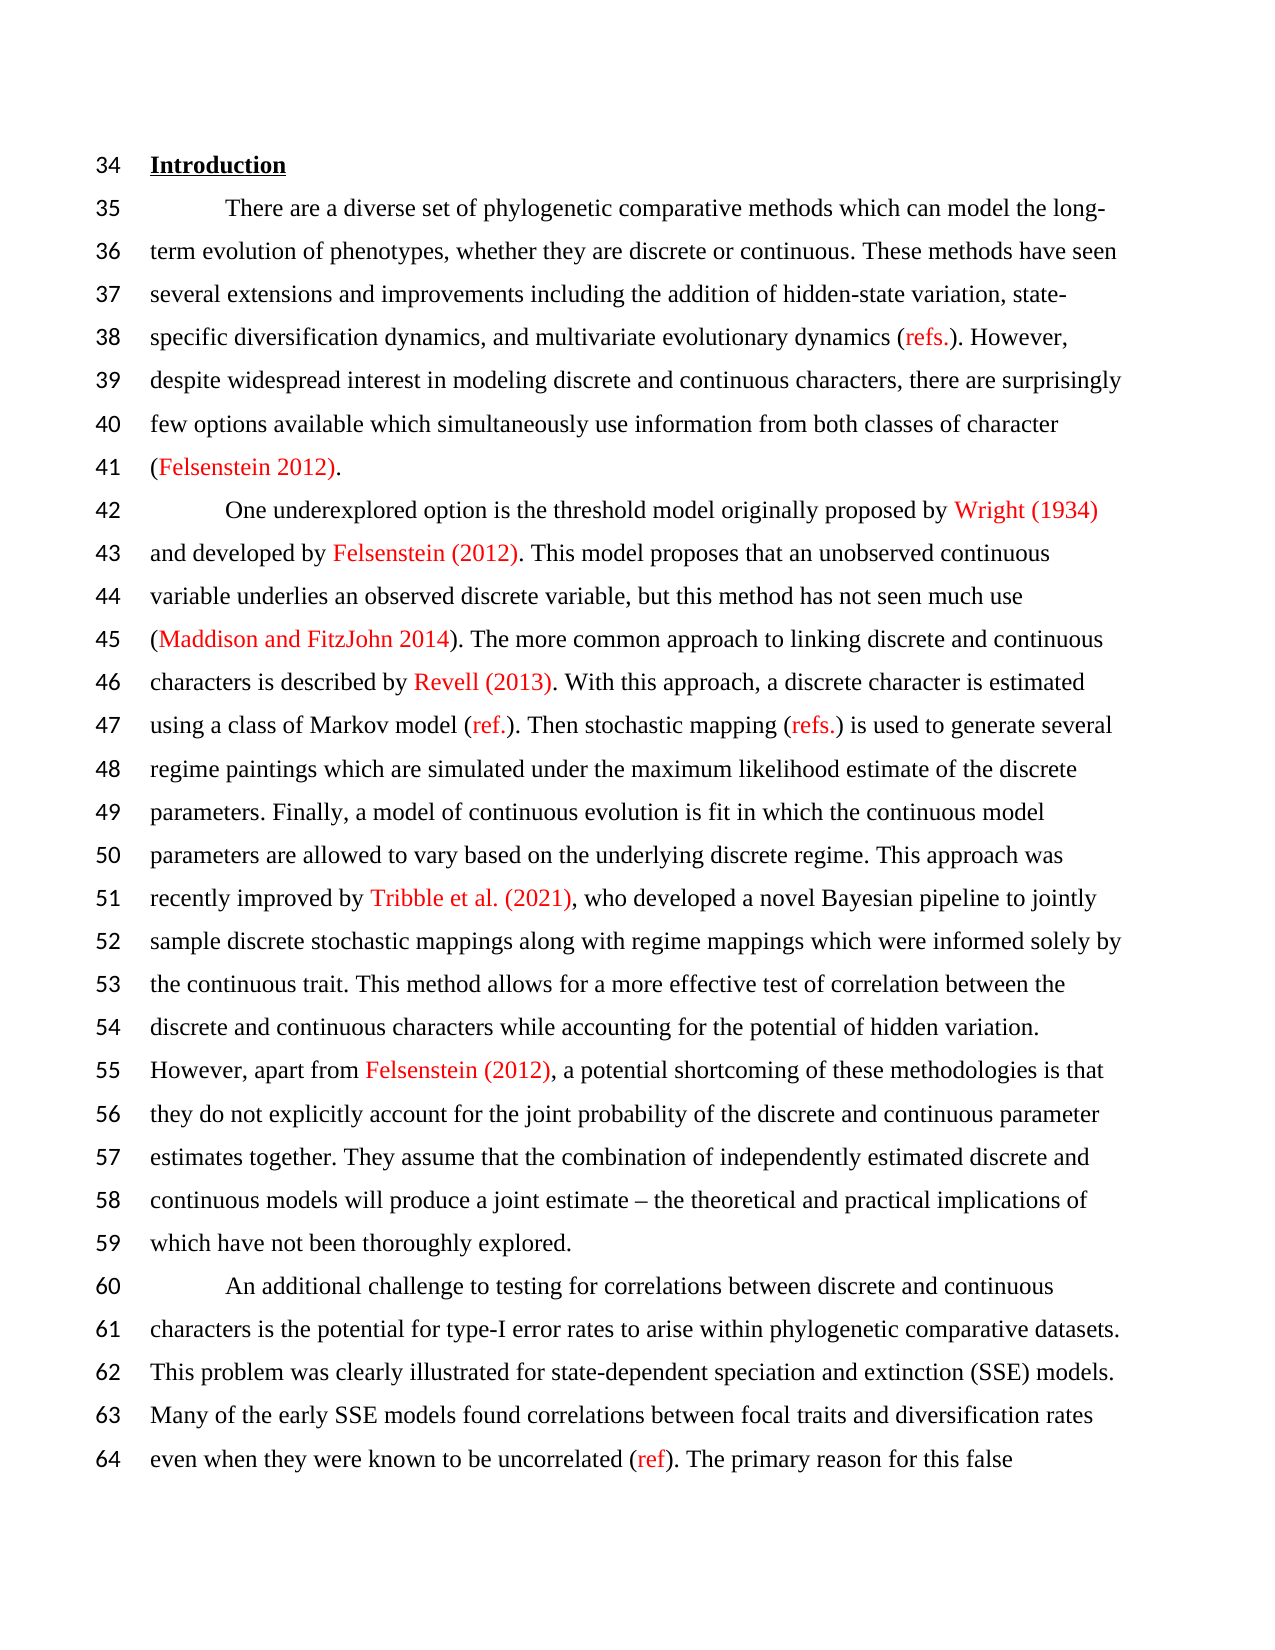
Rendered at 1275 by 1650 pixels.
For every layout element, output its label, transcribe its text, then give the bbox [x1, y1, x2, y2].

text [150, 1271, 1125, 1472]
text One underexplored option is the threshold model originally proposed by Wright (1934) and developed by Felsenstein (2012). This model proposes that an unobserved continuous variable underlies an observed discrete variable, but this method has not seen much use (Maddison and FitzJohn 2014). The more common approach to linking discrete and continuous characters is described by Revell (2013). With this approach, a discrete character is estimated using a class of Markov model (ref.). Then stochastic mapping (refs.) is used to generate several regime paintings which are simulated under the maximum likelihood estimate of the discrete parameters. Finally, a model of continuous evolution is fit in which the continuous model parameters are allowed to vary based on the underlying discrete regime. This approach was recently improved by Tribble et al. (2021), who developed a novel Bayesian pipeline to jointly sample discrete stochastic mappings along with regime mappings which were informed solely by the continuous trait. This method allows for a more effective test of correlation between the discrete and continuous characters while accounting for the potential of hidden variation. However, apart from Felsenstein (2012), a potential shortcoming of these methodologies is that they do not explicitly account for the joint probability of the discrete and continuous parameter estimates together. They assume that the combination of independently estimated discrete and continuous models will produce a joint estimate – the theoretical and practical implications of which have not been thoroughly explored. [150, 495, 1125, 1257]
text There are a diverse set of phylogenetic comparative methods which can model the long-term evolution of phenotypes, whether they are discrete or continuous. These methods have seen several extensions and improvements including the addition of hidden-state variation, state-specific diversification dynamics, and multivariate evolutionary dynamics (refs.). However, despite widespread interest in modeling discrete and continuous characters, there are surprisingly few options available which simultaneously use information from both classes of character (Felsenstein 2012). [150, 193, 1125, 481]
text Introduction [150, 150, 1125, 179]
